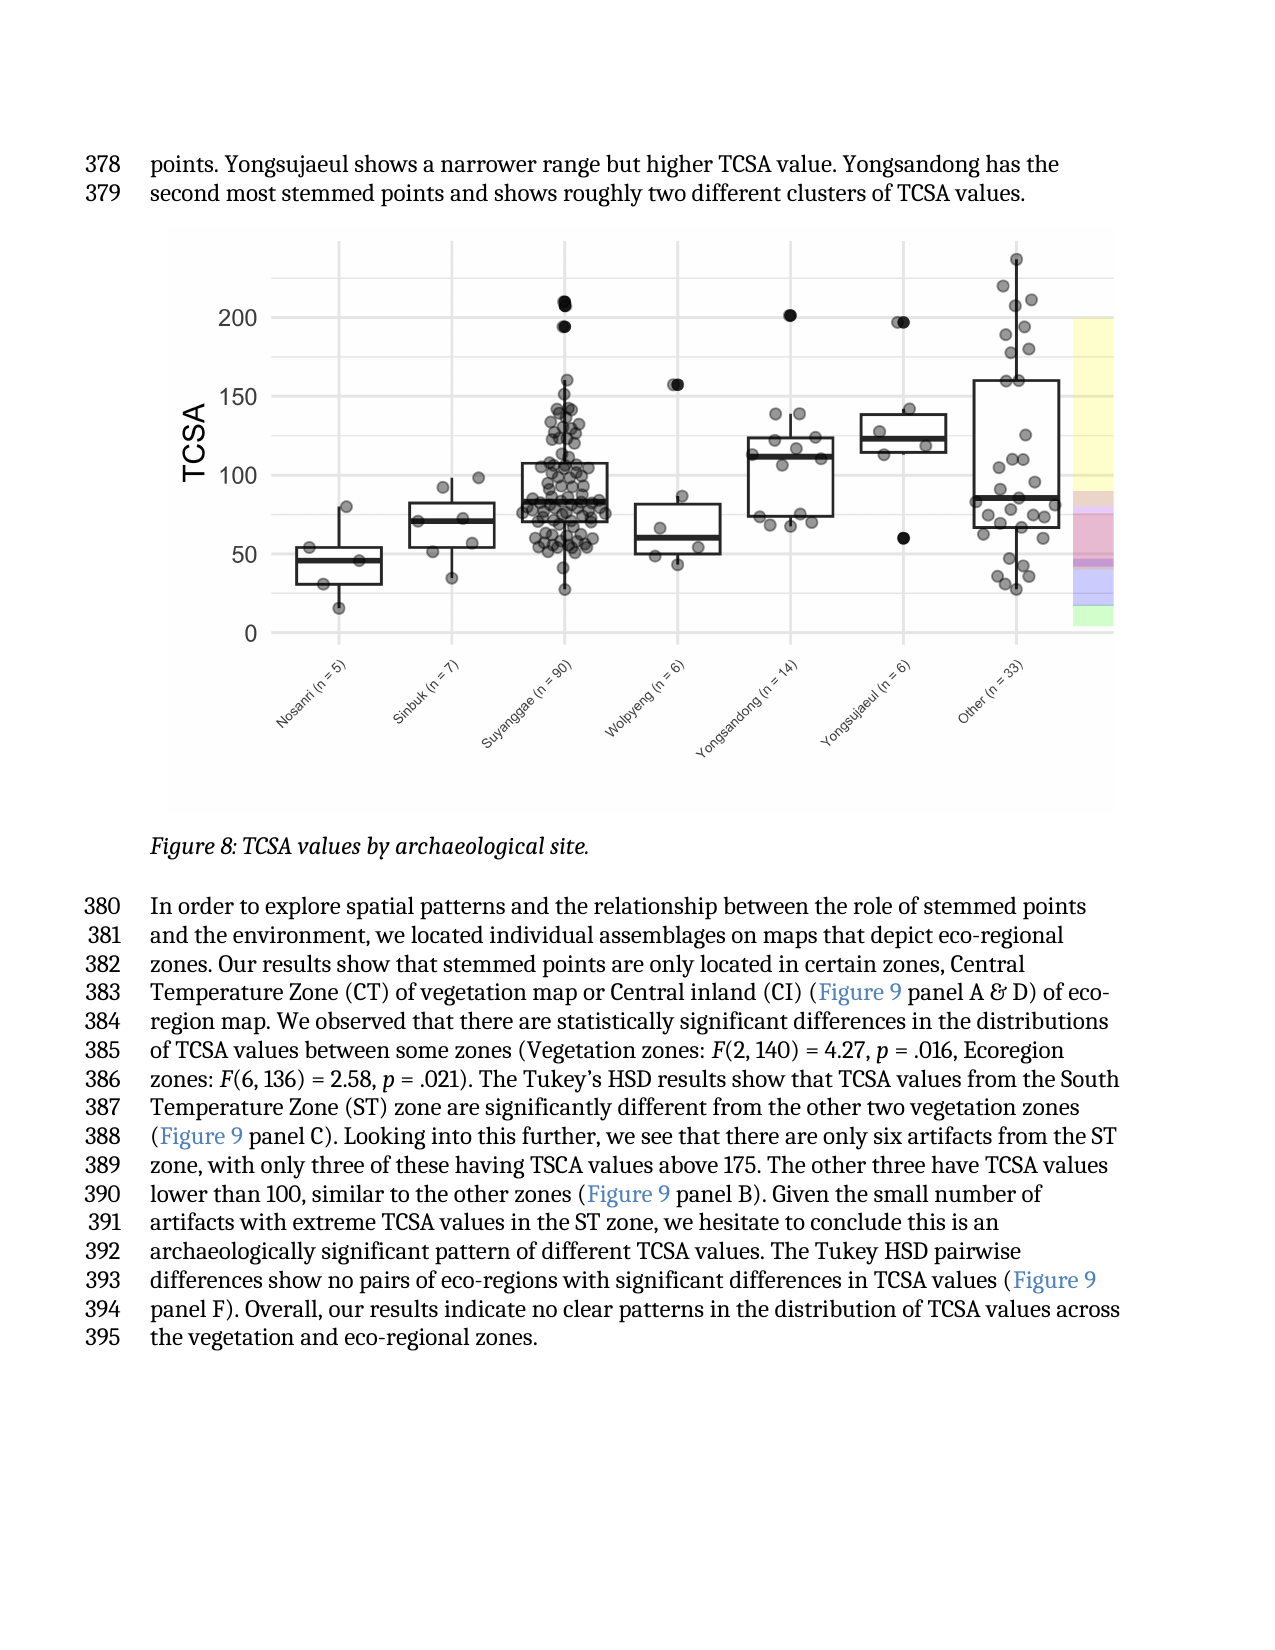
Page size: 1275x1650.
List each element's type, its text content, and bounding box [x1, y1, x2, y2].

text In order to explore spatial patterns and the relationship between the role of stemmed points and the environment, we located individual assemblages on maps that depict eco-regional zones. Our results show that stemmed points are only located in certain zones, Central Temperature Zone (CT) of vegetation map or Central inland (CI) (Figure 9 panel A & D) of eco-region map. We observed that there are statistically significant differences in the distributions of TCSA values between some zones (Vegetation zones: F(2, 140) = 4.27, p = .016, Ecoregion zones: F(6, 136) = 2.58, p = .021). The Tukey’s HSD results show that TCSA values from the South Temperature Zone (ST) zone are significantly different from the other two vegetation zones (Figure 9 panel C). Looking into this further, we see that there are only six artifacts from the ST zone, with only three of these having TSCA values above 175. The other three have TCSA values lower than 100, similar to the other zones (Figure 9 panel B). Given the small number of artifacts with extreme TCSA values in the ST zone, we hesitate to conclude this is an archaeologically significant pattern of different TCSA values. The Tukey HSD pairwise differences show no pairs of eco-regions with significant differences in TCSA values (Figure 9 panel F). Overall, our results indicate no clear patterns in the distribution of TCSA values across the vegetation and eco-regional zones. [150, 892, 1125, 1352]
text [150, 150, 1125, 207]
table_header Figure 8: TCSA values by archaeological site. [139, 226, 1114, 873]
picture [168, 226, 1114, 812]
